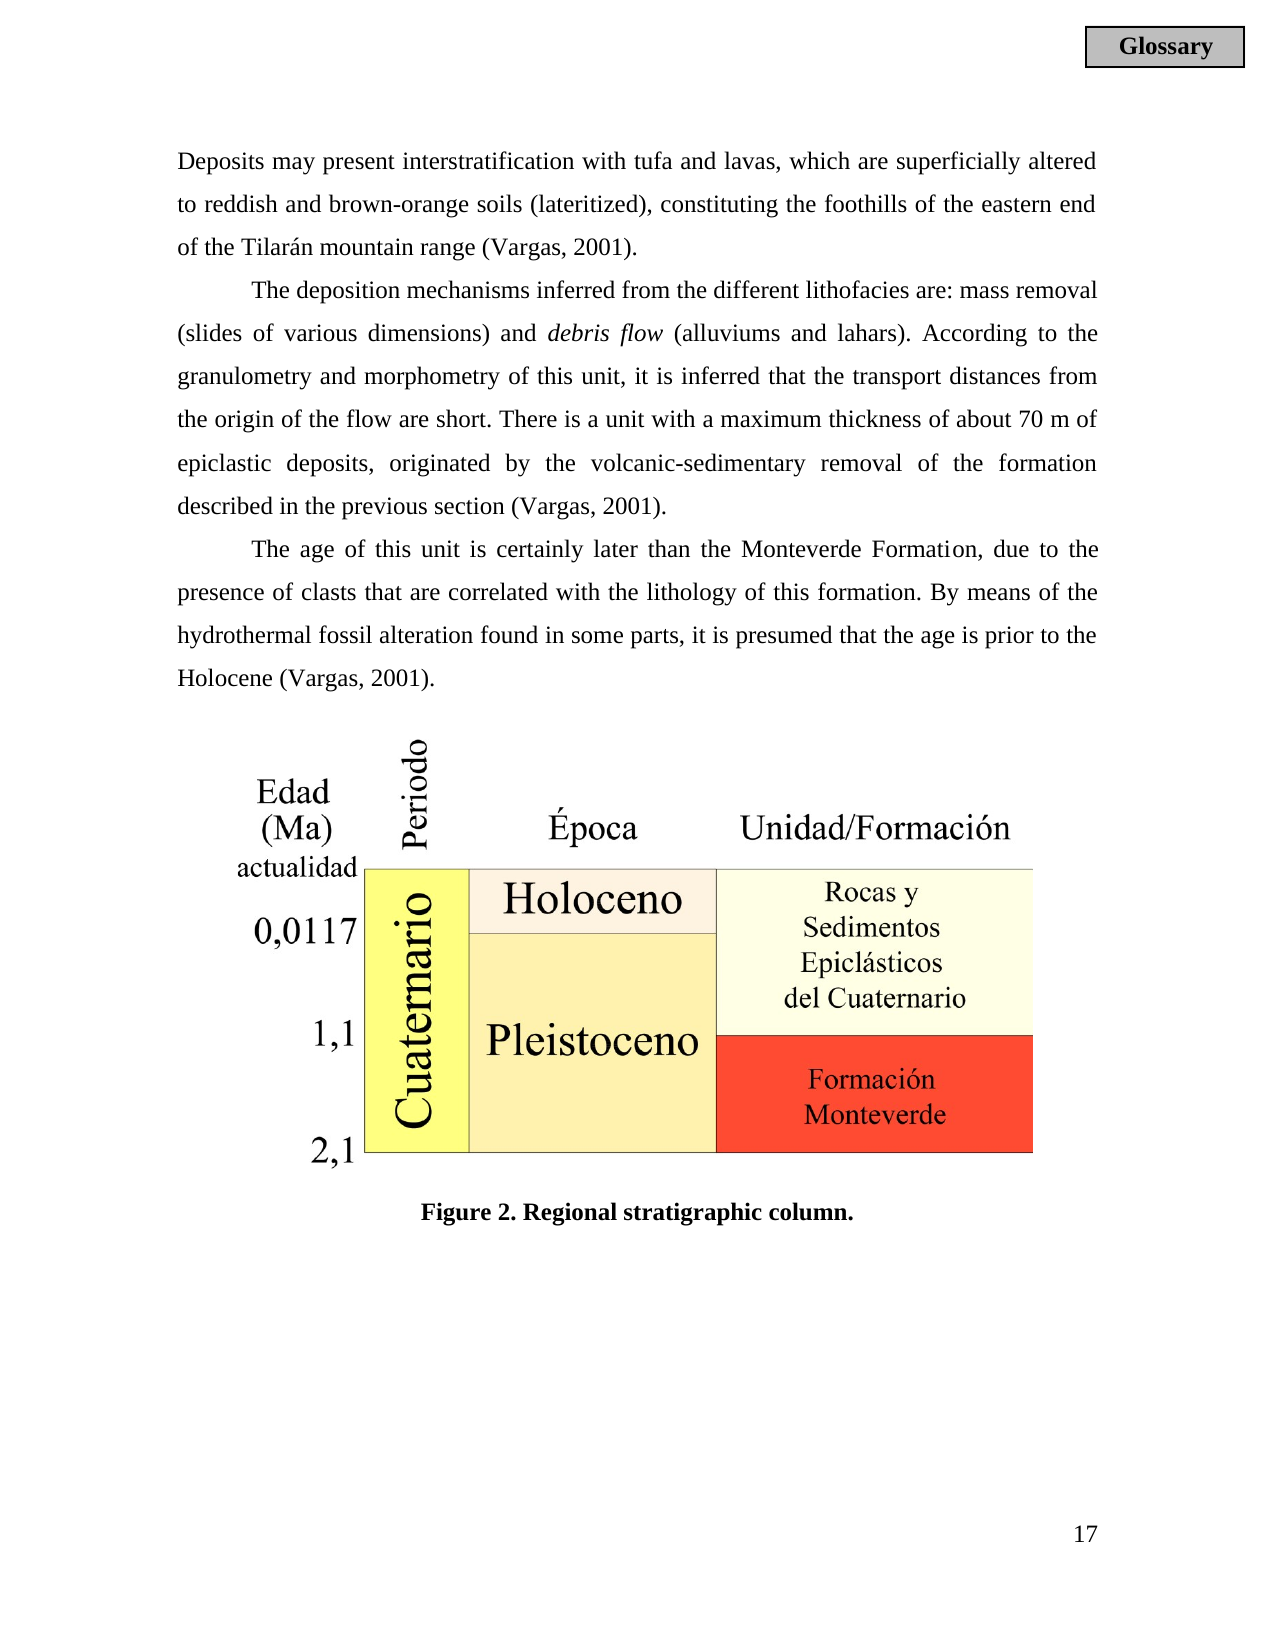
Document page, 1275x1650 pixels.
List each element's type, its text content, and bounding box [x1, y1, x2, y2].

text The age of this unit is certainly later than the Monteverde Formation, due to the presence of clasts that are correlated with the lithology of this formation. By means of the hydrothermal fossil alteration found in some parts, it is presumed that the age is prior to the Holocene (Vargas, 2001). [177, 534, 1099, 692]
text Deposits may present interstratification with tufa and lavas, which are superficially altered to reddish and brown-orange soils (lateritized), constituting the foothills of the eastern end of the Tilarán mountain range (Vargas, 2001). [177, 146, 1097, 261]
picture [237, 739, 1033, 1169]
text The deposition mechanisms inferred from the different lithofacies are: mass removal (slides of various dimensions) and debris flow (alluviums and lahars). According to the granulometry and morphometry of this unit, it is inferred that the transport distances from the origin of the flow are short. There is a unit with a maximum thickness of about 70 m of epiclastic deposits, originated by the volcanic-sedimentary removal of the formation described in the previous section (Vargas, 2001). [177, 275, 1098, 519]
subtitle Figure 2. Regional stratigraphic column. [418, 1197, 856, 1226]
